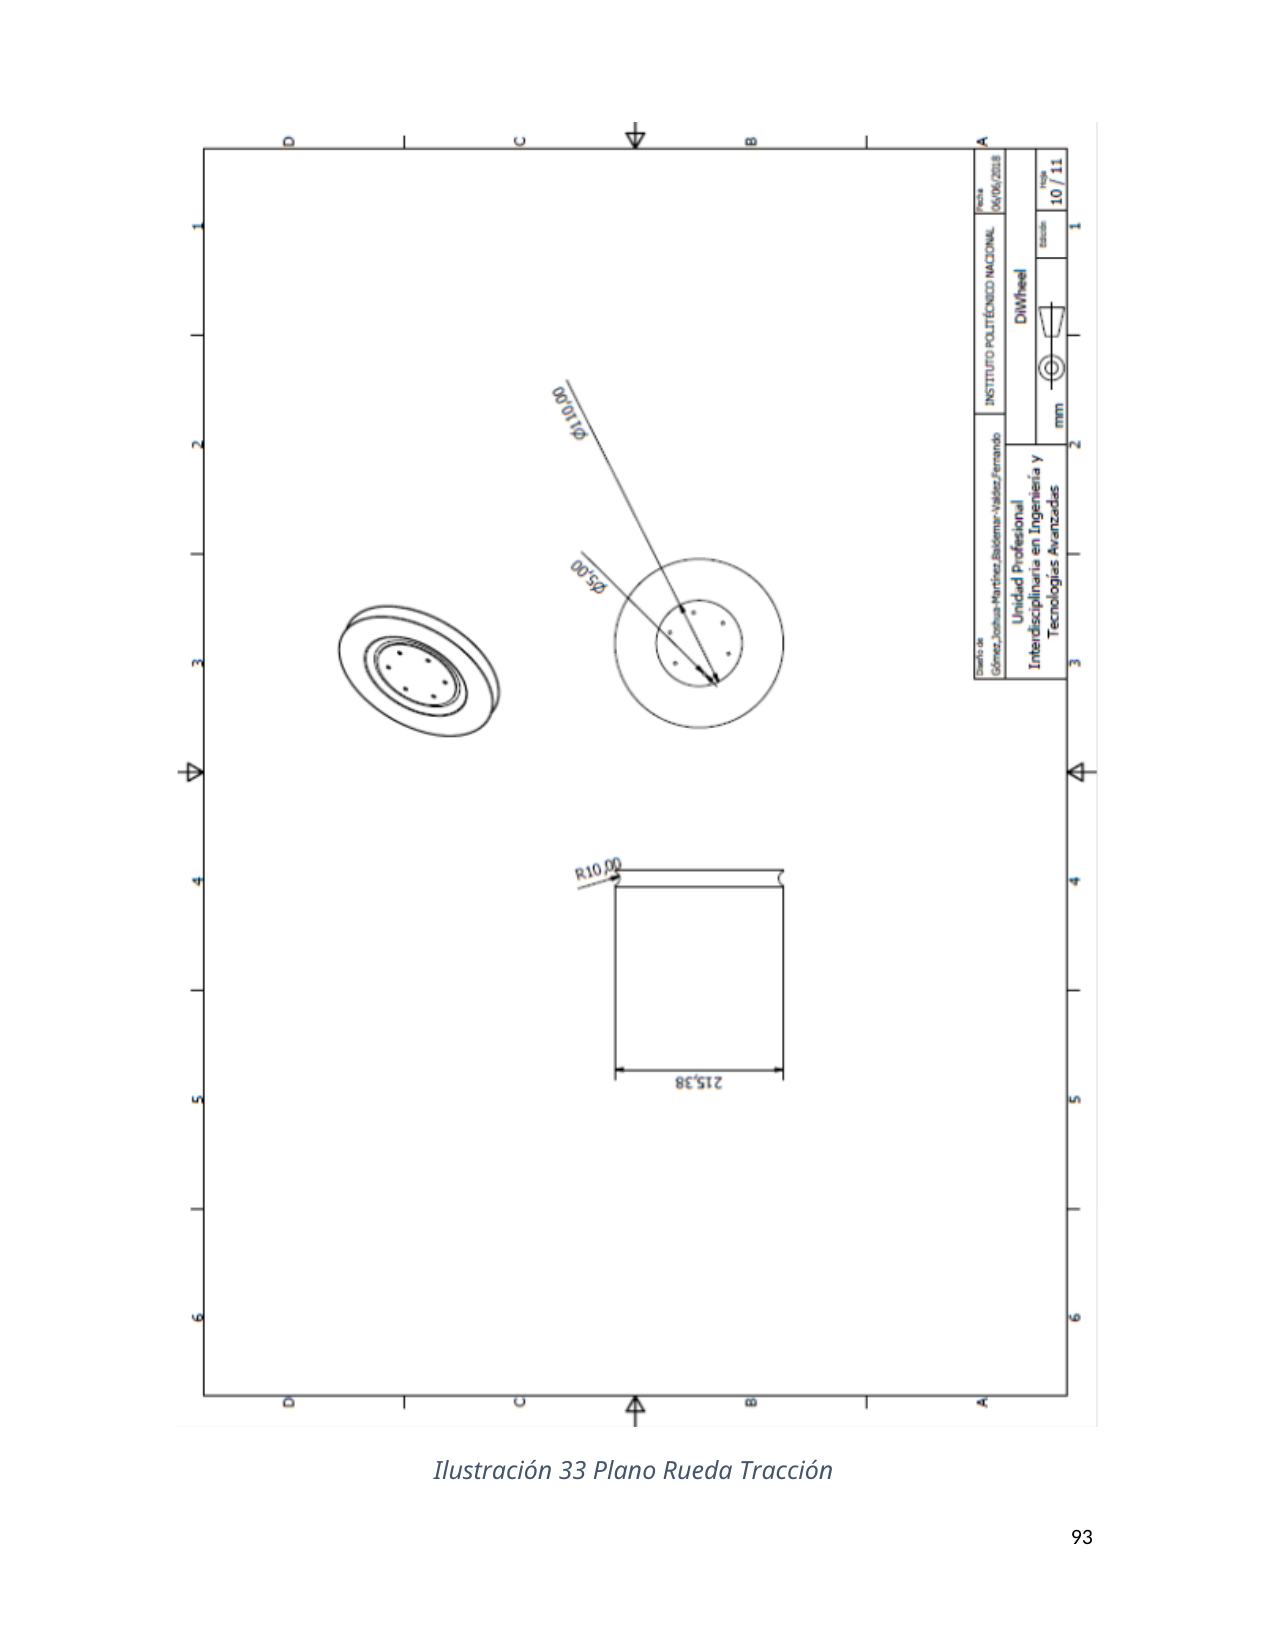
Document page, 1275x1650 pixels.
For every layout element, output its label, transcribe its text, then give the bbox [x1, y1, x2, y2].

text Ilustración 33 Plano Rueda Tracción [177, 1453, 1093, 1487]
picture [177, 122, 1098, 1427]
